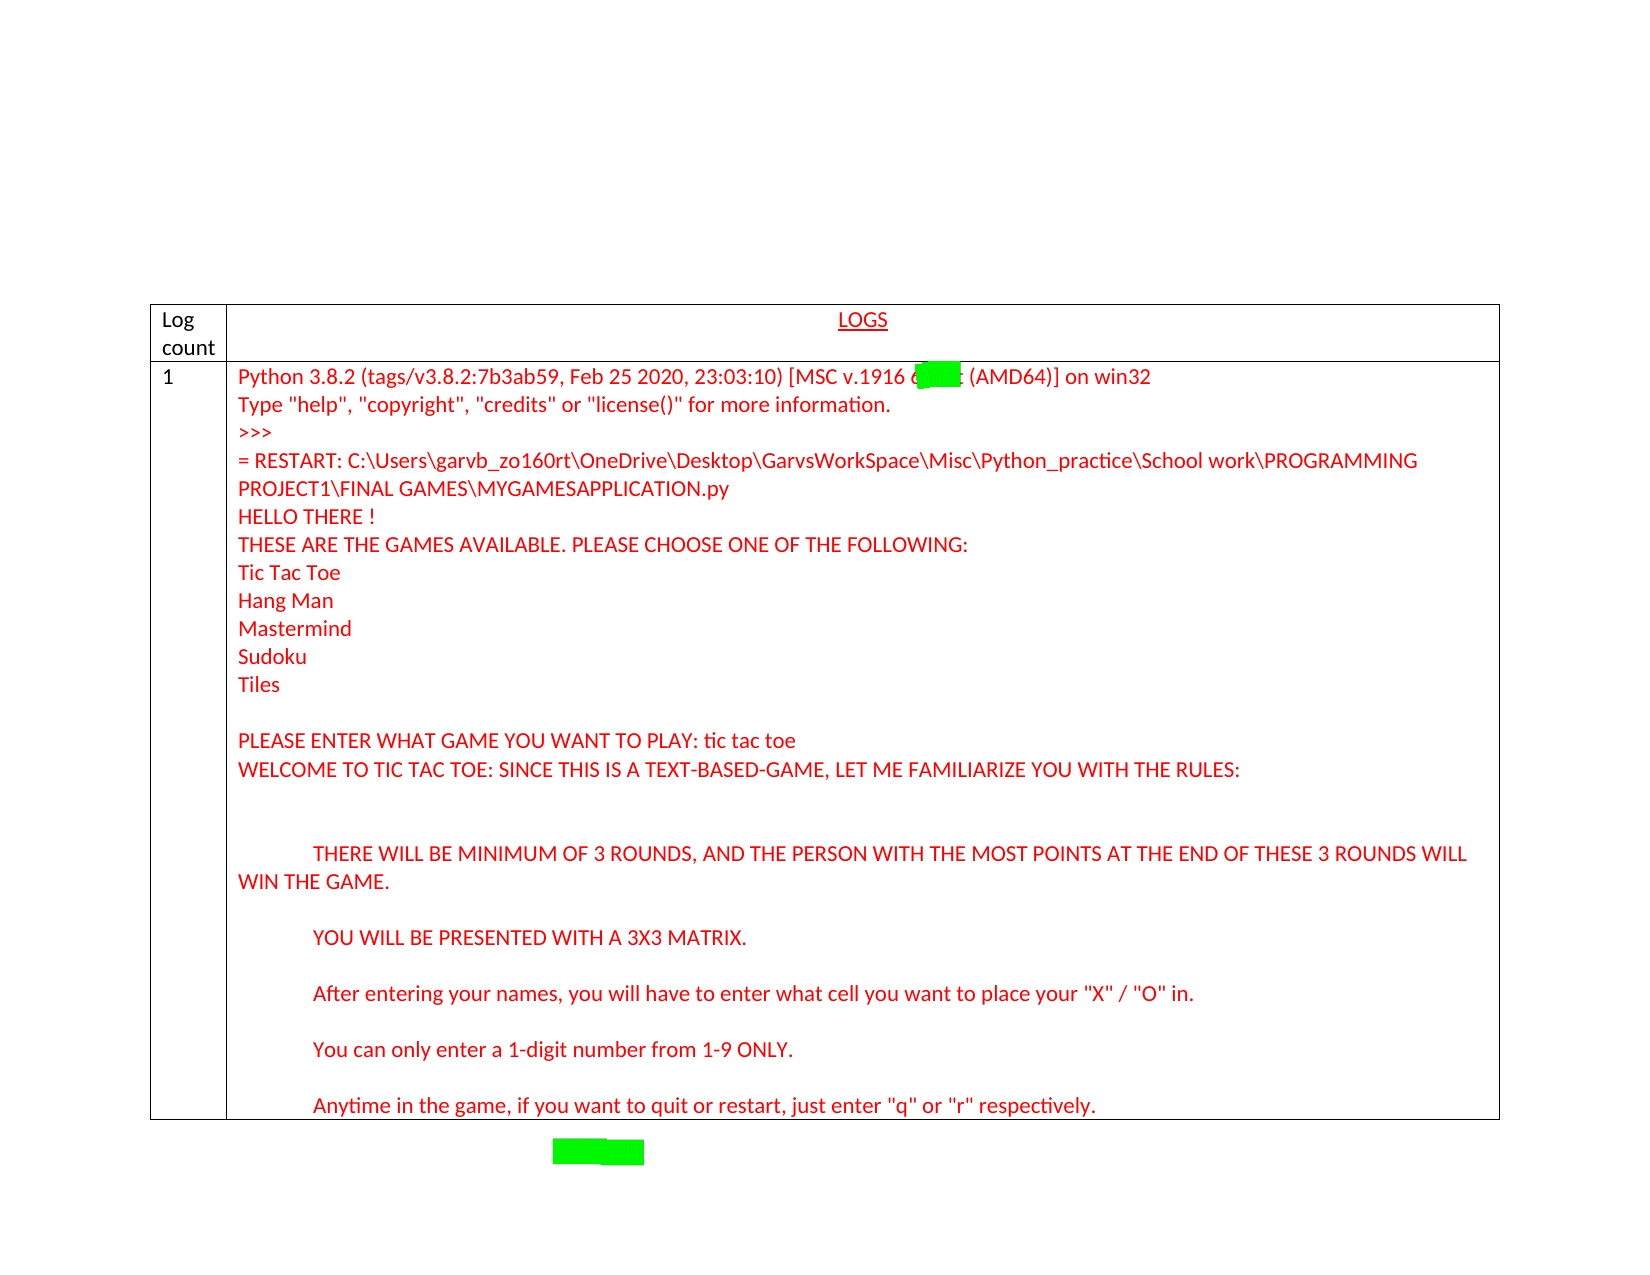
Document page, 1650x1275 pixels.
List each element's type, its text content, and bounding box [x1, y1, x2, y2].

picture [547, 1133, 650, 1171]
table_header Log count [151, 305, 226, 361]
picture [911, 356, 963, 394]
table_cell 1 [151, 362, 226, 1119]
table_header LOGS [227, 305, 1499, 361]
